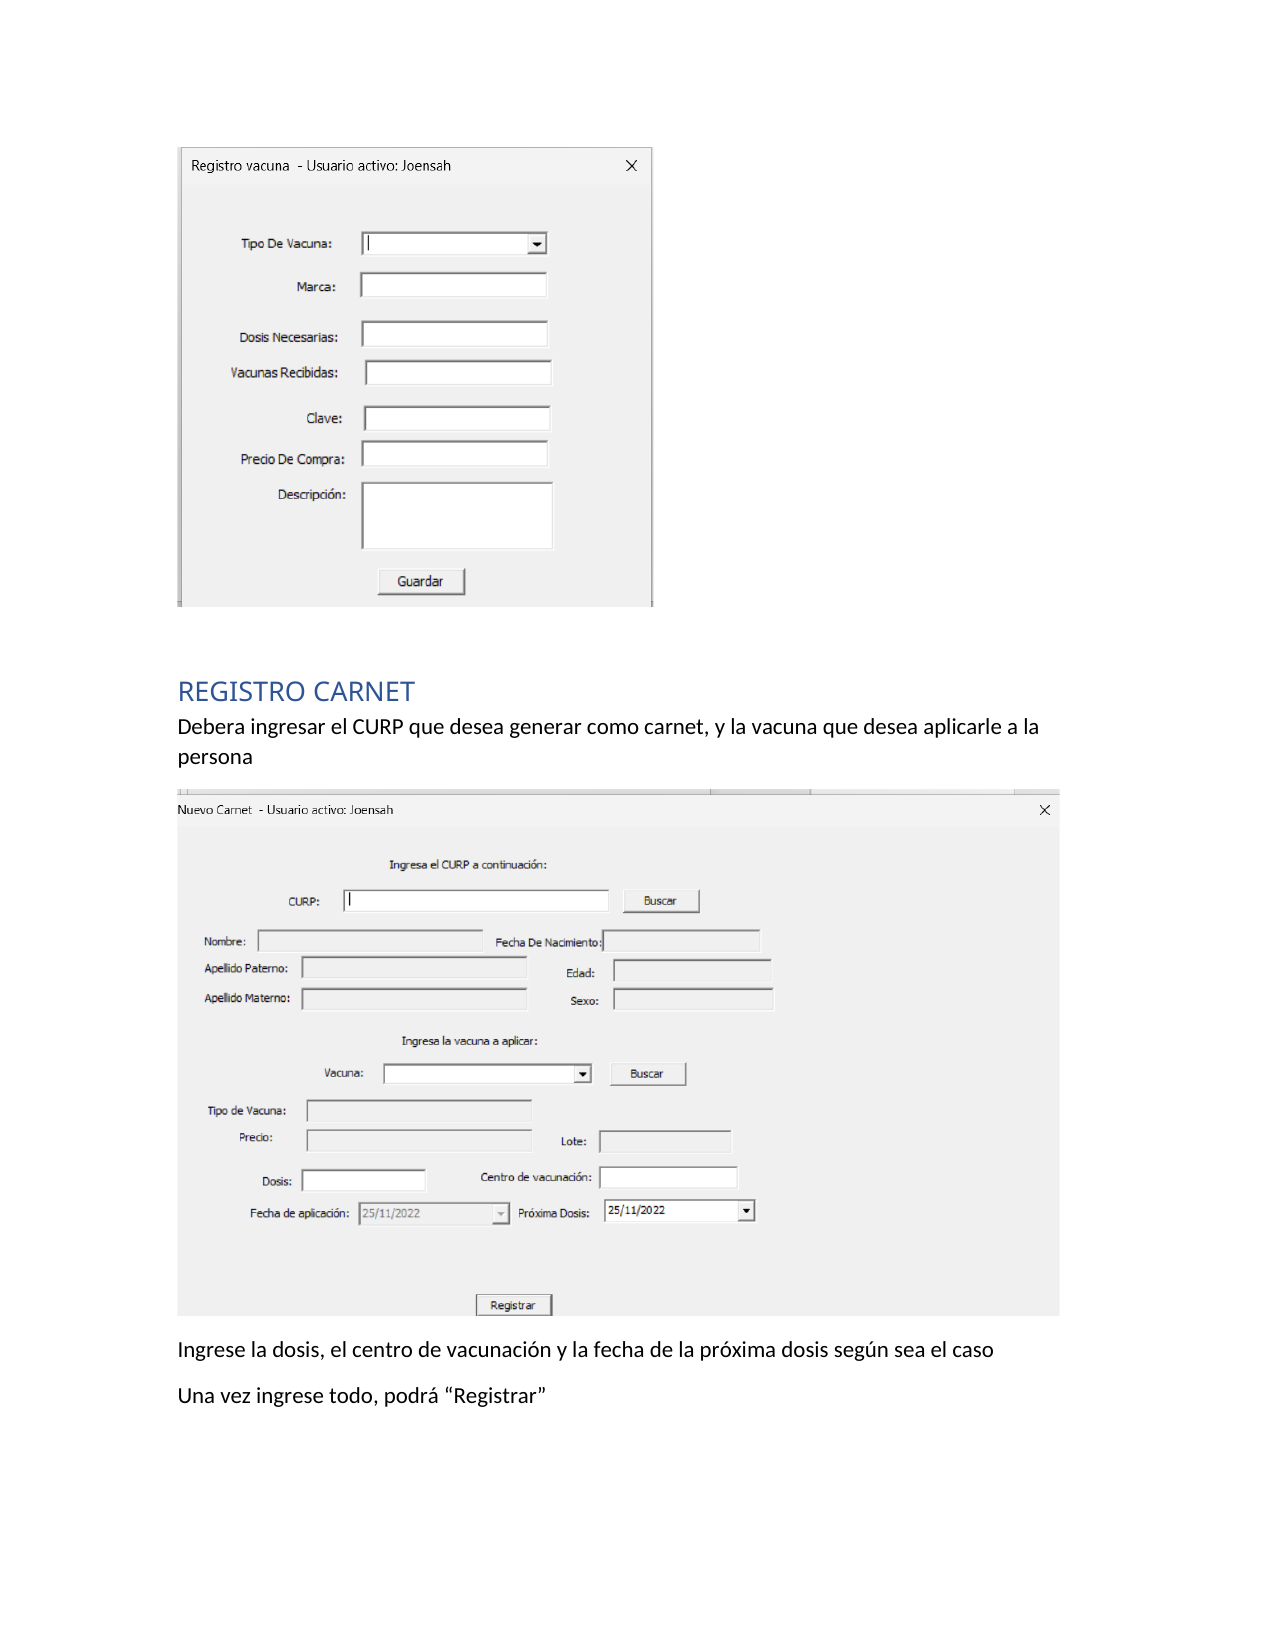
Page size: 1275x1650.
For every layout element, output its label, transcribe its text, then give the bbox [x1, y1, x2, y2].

picture [177, 789, 1060, 1316]
picture [177, 147, 654, 607]
subtitle REGISTRO CARNET [177, 672, 1098, 709]
text Una vez ingrese todo, podrá “Registrar” [177, 1382, 1098, 1410]
text Debera ingresar el CURP que desea generar como carnet, y la vacuna que desea aplicarle a la persona [177, 712, 1098, 771]
text Ingrese la dosis, el centro de vacunación y la fecha de la próxima dosis según sea el caso [177, 1335, 1098, 1363]
